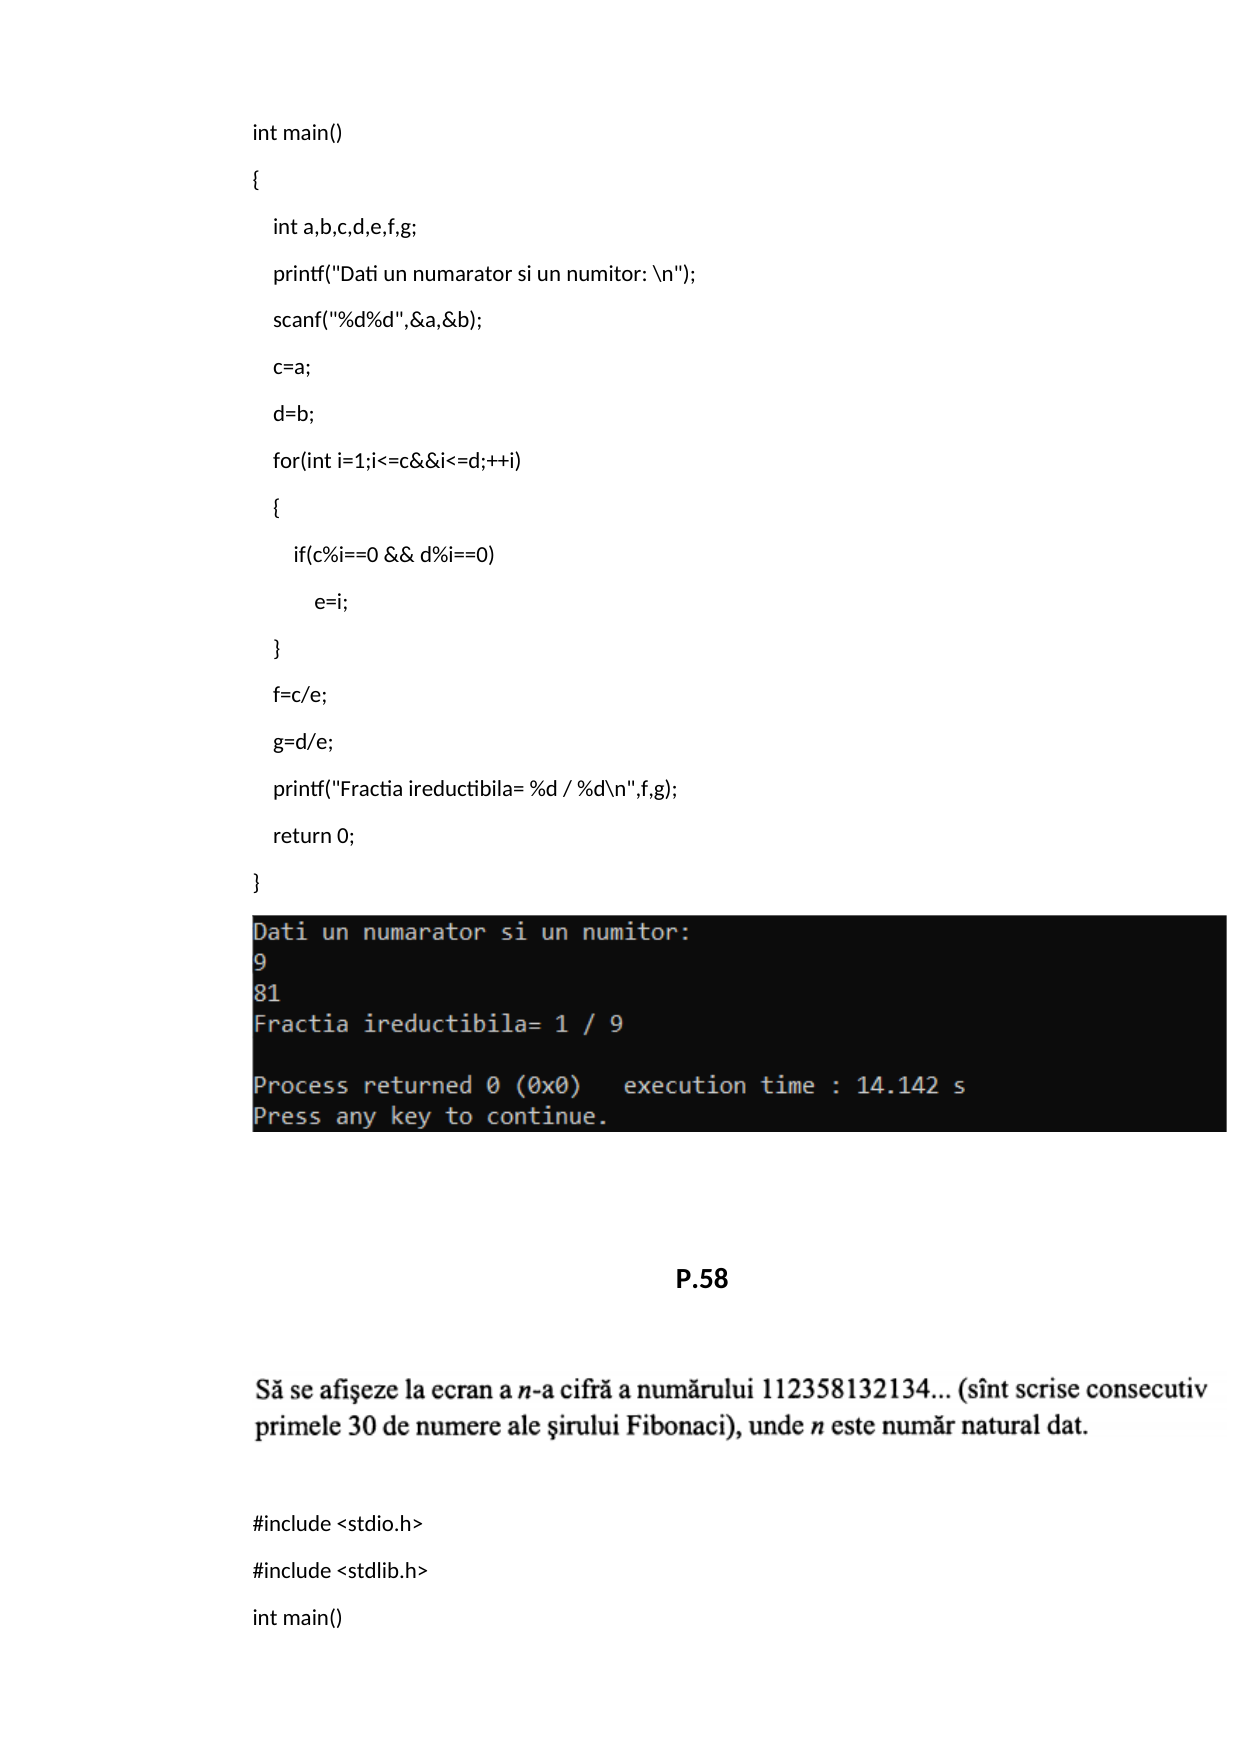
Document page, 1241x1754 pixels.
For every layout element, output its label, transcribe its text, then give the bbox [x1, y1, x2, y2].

text return 0; [252, 821, 1152, 849]
text scanf("%d%d",&a,&b); [252, 306, 1152, 334]
text #include <stdio.h> [252, 1509, 1152, 1537]
text int main() [252, 1603, 1152, 1631]
text { [252, 165, 1152, 193]
text printf("Dati un numarator si un numitor: \n"); [252, 259, 1152, 287]
text for(int i=1;i<=c&&i<=d;++i) [252, 446, 1152, 474]
text d=b; [252, 399, 1152, 427]
text } [252, 868, 1152, 896]
text g=d/e; [252, 727, 1152, 756]
text } [252, 634, 1152, 662]
text P.58 [252, 1260, 1152, 1296]
text { [252, 493, 1152, 521]
picture [252, 1370, 1227, 1444]
text c=a; [252, 352, 1152, 381]
text f=c/e; [252, 681, 1152, 709]
text e=i; [252, 587, 1152, 615]
text if(c%i==0 && d%i==0) [252, 540, 1152, 568]
text #include <stdlib.h> [252, 1556, 1152, 1584]
text int main() [252, 118, 1152, 146]
text printf("Fractia ireductibila= %d / %d\n",f,g); [252, 774, 1152, 802]
text int a,b,c,d,e,f,g; [252, 212, 1152, 240]
picture [252, 915, 1227, 1132]
